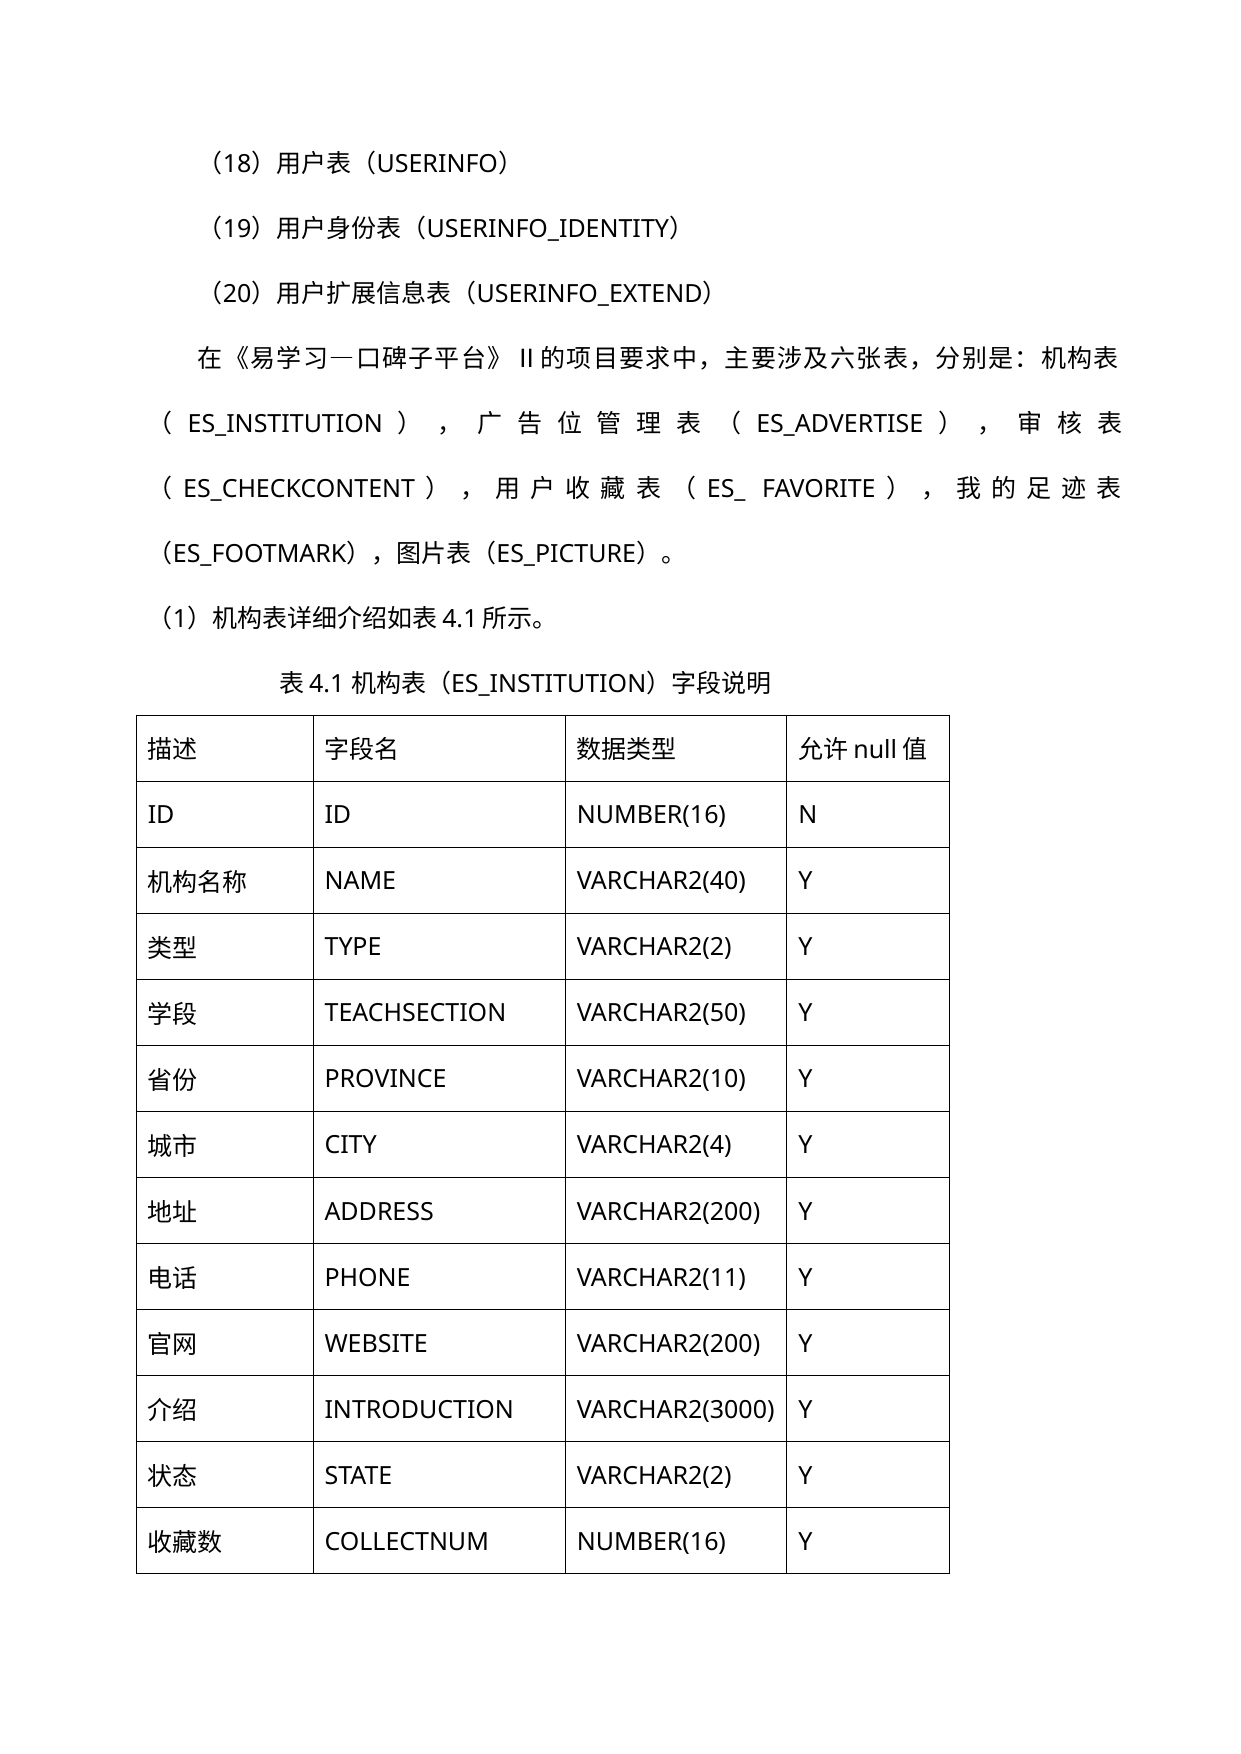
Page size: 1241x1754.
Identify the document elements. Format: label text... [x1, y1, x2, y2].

table_cell Y [787, 1376, 949, 1441]
table_cell VARCHAR2(3000) [566, 1376, 786, 1441]
table_cell PROVINCE [314, 1046, 565, 1111]
table_cell Y [787, 848, 949, 913]
table_cell 介绍 [137, 1376, 313, 1441]
table_cell Y [787, 1178, 949, 1243]
table_cell VARCHAR2(200) [566, 1178, 786, 1243]
table_cell TYPE [314, 914, 565, 979]
table_cell Y [787, 1310, 949, 1375]
table_header 数据类型 [566, 716, 786, 781]
table_cell 电话 [137, 1244, 313, 1309]
table_cell TEACHSECTION [314, 980, 565, 1045]
table_cell STATE [314, 1442, 565, 1507]
table_cell VARCHAR2(50) [566, 980, 786, 1045]
table_cell 官网 [137, 1310, 313, 1375]
table_cell Y [787, 1508, 949, 1573]
table_cell Y [787, 1112, 949, 1177]
table_cell 学段 [137, 980, 313, 1045]
table_cell NUMBER(16) [566, 1508, 786, 1573]
table_cell 机构名称 [137, 848, 313, 913]
text 表4.1 机构表（ES_INSTITUTION）字段说明 [235, 649, 1122, 714]
text （18）用户表（USERINFO） [148, 129, 1122, 194]
text （1）机构表详细介绍如表4.1所示。 [148, 584, 1122, 649]
table_cell ADDRESS [314, 1178, 565, 1243]
table_cell 地址 [137, 1178, 313, 1243]
table_cell VARCHAR2(200) [566, 1310, 786, 1375]
table_cell VARCHAR2(11) [566, 1244, 786, 1309]
table_cell N [787, 782, 949, 847]
table_cell PHONE [314, 1244, 565, 1309]
table_cell Y [787, 1244, 949, 1309]
table_cell 类型 [137, 914, 313, 979]
table_header 字段名 [314, 716, 565, 781]
table_cell Y [787, 1442, 949, 1507]
table_cell 收藏数 [137, 1508, 313, 1573]
text （20）用户扩展信息表（USERINFO_EXTEND） [148, 259, 1122, 324]
table_cell Y [787, 980, 949, 1045]
table_header 描述 [137, 716, 313, 781]
table_cell NUMBER(16) [566, 782, 786, 847]
text （19）用户身份表（USERINFO_IDENTITY） [148, 194, 1122, 259]
table_cell ID [137, 782, 313, 847]
table_cell CITY [314, 1112, 565, 1177]
table_cell VARCHAR2(10) [566, 1046, 786, 1111]
table_cell Y [787, 1046, 949, 1111]
table_header 允许null值 [787, 716, 949, 781]
table_cell ID [314, 782, 565, 847]
table_cell 城市 [137, 1112, 313, 1177]
table_cell VARCHAR2(2) [566, 1442, 786, 1507]
table_cell VARCHAR2(40) [566, 848, 786, 913]
table_cell Y [787, 914, 949, 979]
text 在《易学习—口碑子平台》Ⅱ的项目要求中，主要涉及六张表，分别是：机构表（ES_INSTITUTION），广告位管理表（ES_ADVERTISE），审核表（ES_CHECKCONTENT），用户收藏表（ES_ FAVORITE），我的足迹表（ES_FOOTMARK），图片表（ES_PICTURE）。 [148, 324, 1122, 584]
table_cell INTRODUCTION [314, 1376, 565, 1441]
table_cell 省份 [137, 1046, 313, 1111]
table_cell VARCHAR2(2) [566, 914, 786, 979]
table_cell VARCHAR2(4) [566, 1112, 786, 1177]
table_cell 状态 [137, 1442, 313, 1507]
table_cell WEBSITE [314, 1310, 565, 1375]
table_cell NAME [314, 848, 565, 913]
table_cell COLLECTNUM [314, 1508, 565, 1573]
